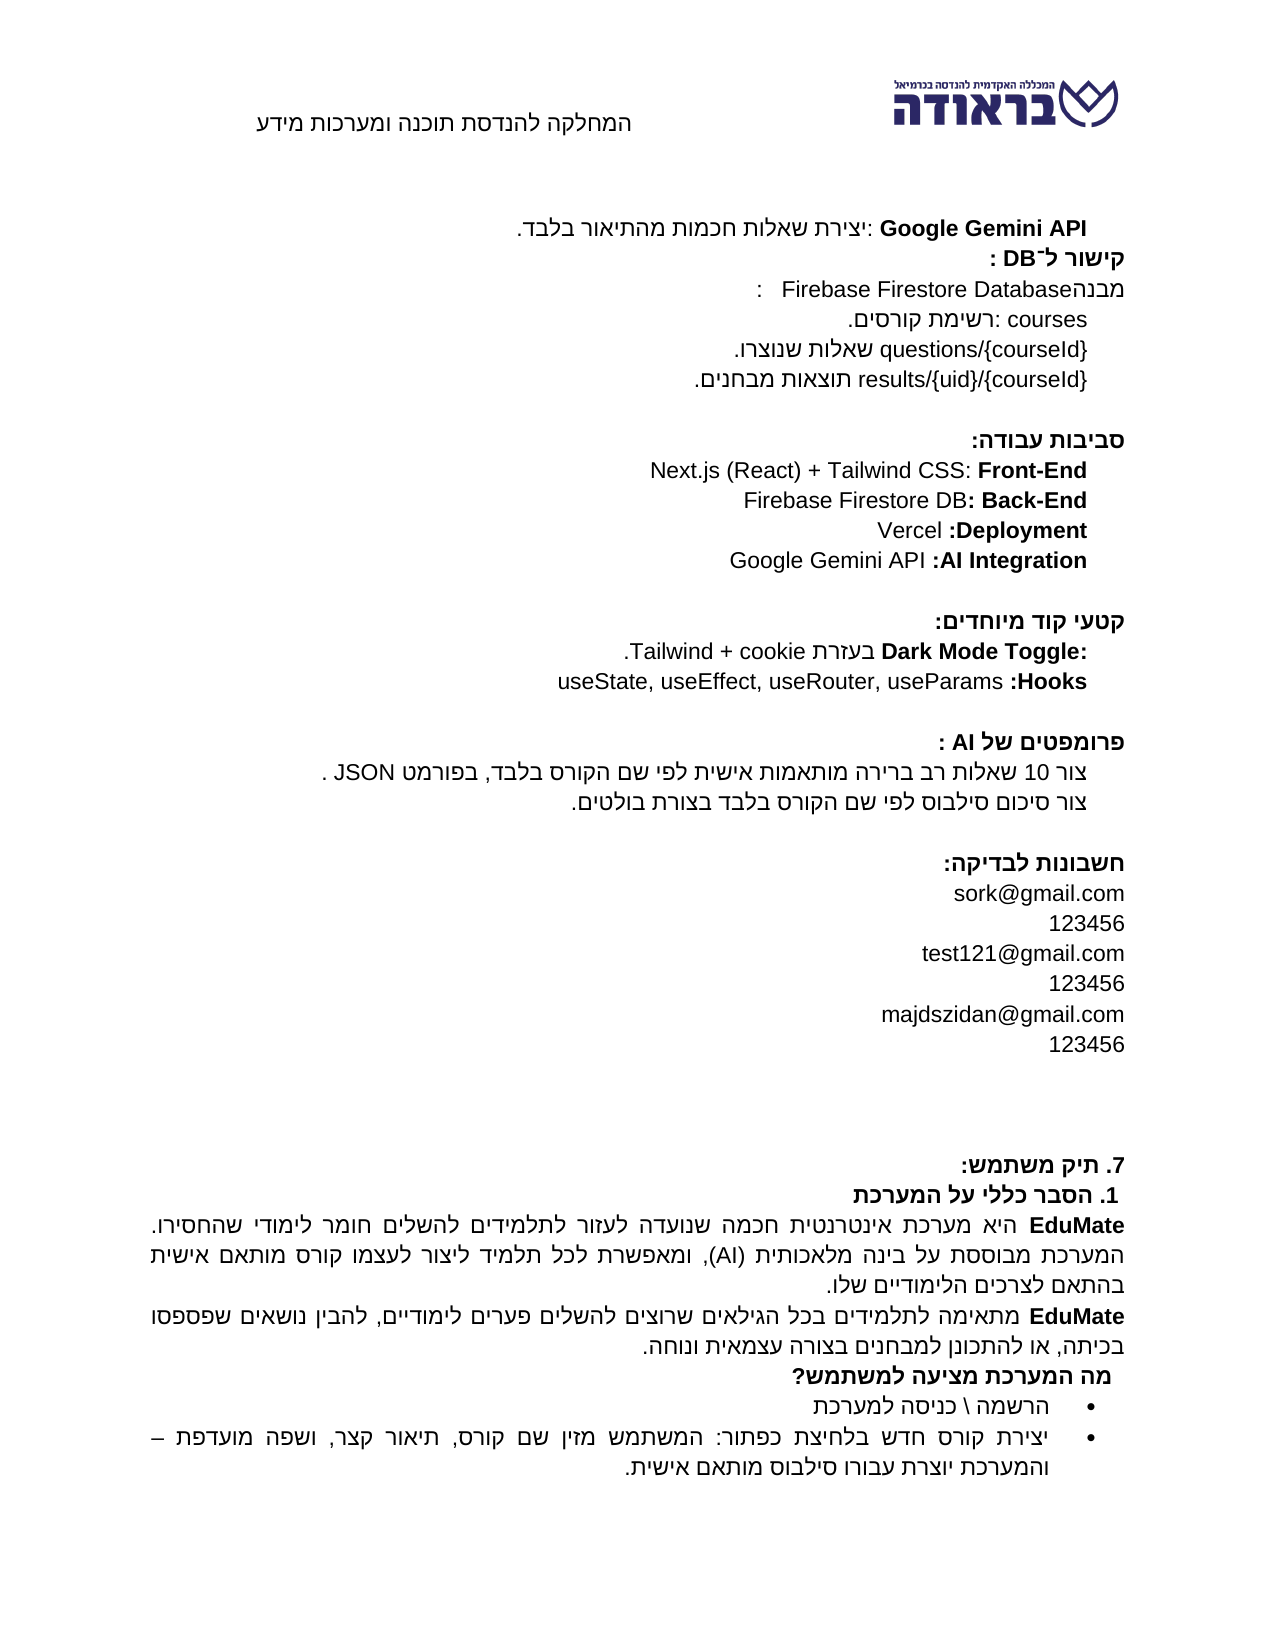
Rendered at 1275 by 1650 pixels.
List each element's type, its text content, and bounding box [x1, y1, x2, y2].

text majdszidan@gmail.com [150, 1001, 1125, 1027]
picture [887, 75, 1125, 132]
text חשבונות לבדיקה: [150, 849, 1125, 876]
text Next.js (React) + Tailwind CSS: Front-End [150, 457, 1087, 483]
text sork@gmail.com [150, 880, 1125, 906]
text צור סיכום סילבוס לפי שם הקורס בלבד בצורת בולטים. [150, 789, 1087, 816]
text courses :רשימת קורסים. [150, 306, 1087, 332]
text מה המערכת מציעה למשתמש? [150, 1363, 1125, 1389]
text 123456 [150, 970, 1125, 997]
text Google Gemini API :AI Integration [150, 547, 1087, 574]
text פרומפטים של AI : [150, 729, 1125, 755]
text 7. תיק משתמש: [150, 1152, 1125, 1178]
text Google Gemini API :יצירת שאלות חכמות מהתיאור בלבד. [150, 215, 1087, 242]
text קישור ל־DB : [150, 245, 1125, 272]
text סביבות עבודה: [150, 427, 1125, 453]
list הרשמה \ כניסה למערכת [150, 1393, 1087, 1420]
text 1. הסבר כללי על המערכת [150, 1182, 1125, 1208]
text EduMate מתאימה לתלמידים בכל הגילאים שרוצים להשלים פערים לימודיים, להבין נושאים שפספסו בכיתה, או להתכונן למבחנים בצורה עצמאית ונוחה. [150, 1303, 1125, 1359]
list יצירת קורס חדש בלחיצת כפתור: המשתמש מזין שם קורס, תיאור קצר, ושפה מועדפת – והמערכת יוצרת עבורו סילבוס מותאם אישית. [150, 1423, 1087, 1480]
text test121@gmail.com [150, 940, 1125, 967]
text Vercel :Deployment [150, 517, 1087, 544]
text קטעי קוד מיוחדים: [150, 608, 1125, 634]
text מבנהFirebase Firestore Database : [150, 276, 1125, 302]
text צור 10 שאלות רב ברירה מותאמות אישית לפי שם הקורס בלבד, בפורמט JSON . [150, 759, 1125, 785]
text questions/{courseId} שאלות שנוצרו. [150, 336, 1087, 362]
text 123456 [150, 1031, 1125, 1057]
text :Dark Mode Toggle בעזרת Tailwind + cookie. [150, 638, 1087, 664]
text EduMate היא מערכת אינטרנטית חכמה שנועדה לעזור לתלמידים להשלים חומר לימודי שהחסירו. המערכת מבוססת על בינה מלאכותית (AI), ומאפשרת לכל תלמיד ליצור לעצמו קורס מותאם אישית בהתאם לצרכים הלימודיים שלו. [150, 1212, 1125, 1299]
text useState, useEffect, useRouter, useParams :Hooks [150, 668, 1087, 695]
text results/{uid}/{courseId} תוצאות מבחנים. [150, 366, 1087, 393]
text 123456 [150, 910, 1125, 936]
text Firebase Firestore DB: Back-End [150, 487, 1087, 513]
